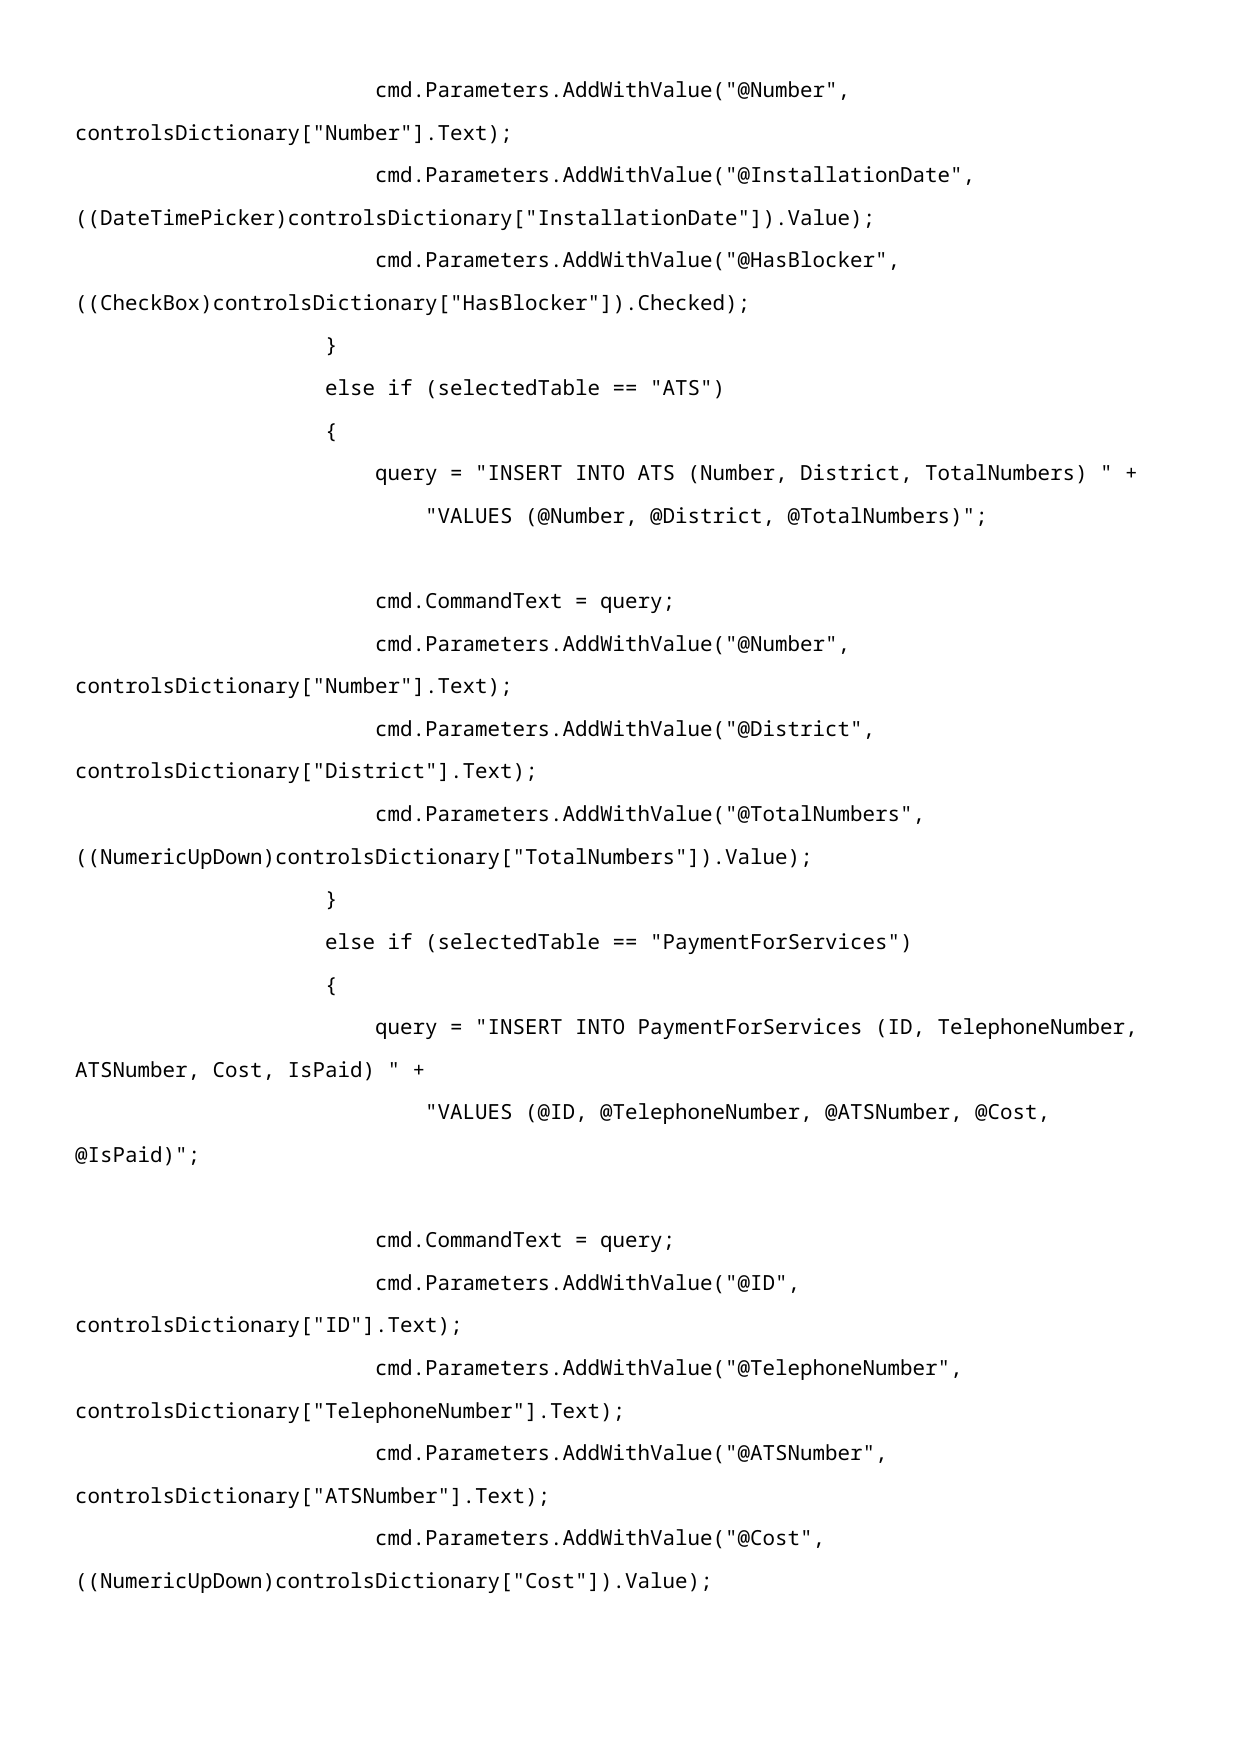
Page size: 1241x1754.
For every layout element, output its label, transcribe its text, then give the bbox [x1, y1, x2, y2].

text cmd.Parameters.AddWithValue("@ID", controlsDictionary["ID"].Text); [75, 1268, 1165, 1339]
text cmd.Parameters.AddWithValue("@TotalNumbers", ((NumericUpDown)controlsDictionary["TotalNumbers"]).Value); [75, 799, 1165, 870]
text } [75, 884, 1165, 913]
text } [75, 331, 1165, 359]
text "VALUES (@Number, @District, @TotalNumbers)"; [75, 501, 1165, 529]
text cmd.Parameters.AddWithValue("@Cost", ((NumericUpDown)controlsDictionary["Cost"]).Value); [75, 1523, 1165, 1594]
text cmd.CommandText = query; [75, 586, 1165, 615]
text cmd.CommandText = query; [75, 1225, 1165, 1254]
text cmd.Parameters.AddWithValue("@InstallationDate", ((DateTimePicker)controlsDictionary["InstallationDate"]).Value); [75, 160, 1165, 231]
text cmd.Parameters.AddWithValue("@District", controlsDictionary["District"].Text); [75, 714, 1165, 785]
text { [75, 416, 1165, 444]
text query = "INSERT INTO PaymentForServices (ID, TelephoneNumber, ATSNumber, Cost, IsPaid) " + [75, 1012, 1165, 1083]
text cmd.Parameters.AddWithValue("@TelephoneNumber", controlsDictionary["TelephoneNumber"].Text); [75, 1353, 1165, 1424]
text "VALUES (@ID, @TelephoneNumber, @ATSNumber, @Cost, @IsPaid)"; [75, 1097, 1165, 1168]
text else if (selectedTable == "ATS") [75, 373, 1165, 402]
text else if (selectedTable == "PaymentForServices") [75, 927, 1165, 956]
text cmd.Parameters.AddWithValue("@ATSNumber", controlsDictionary["ATSNumber"].Text); [75, 1438, 1165, 1509]
text cmd.Parameters.AddWithValue("@Number", controlsDictionary["Number"].Text); [75, 629, 1165, 700]
text cmd.Parameters.AddWithValue("@HasBlocker", ((CheckBox)controlsDictionary["HasBlocker"]).Checked); [75, 245, 1165, 316]
text cmd.Parameters.AddWithValue("@Number", controlsDictionary["Number"].Text); [75, 75, 1165, 146]
text query = "INSERT INTO ATS (Number, District, TotalNumbers) " + [75, 458, 1165, 487]
text { [75, 970, 1165, 998]
